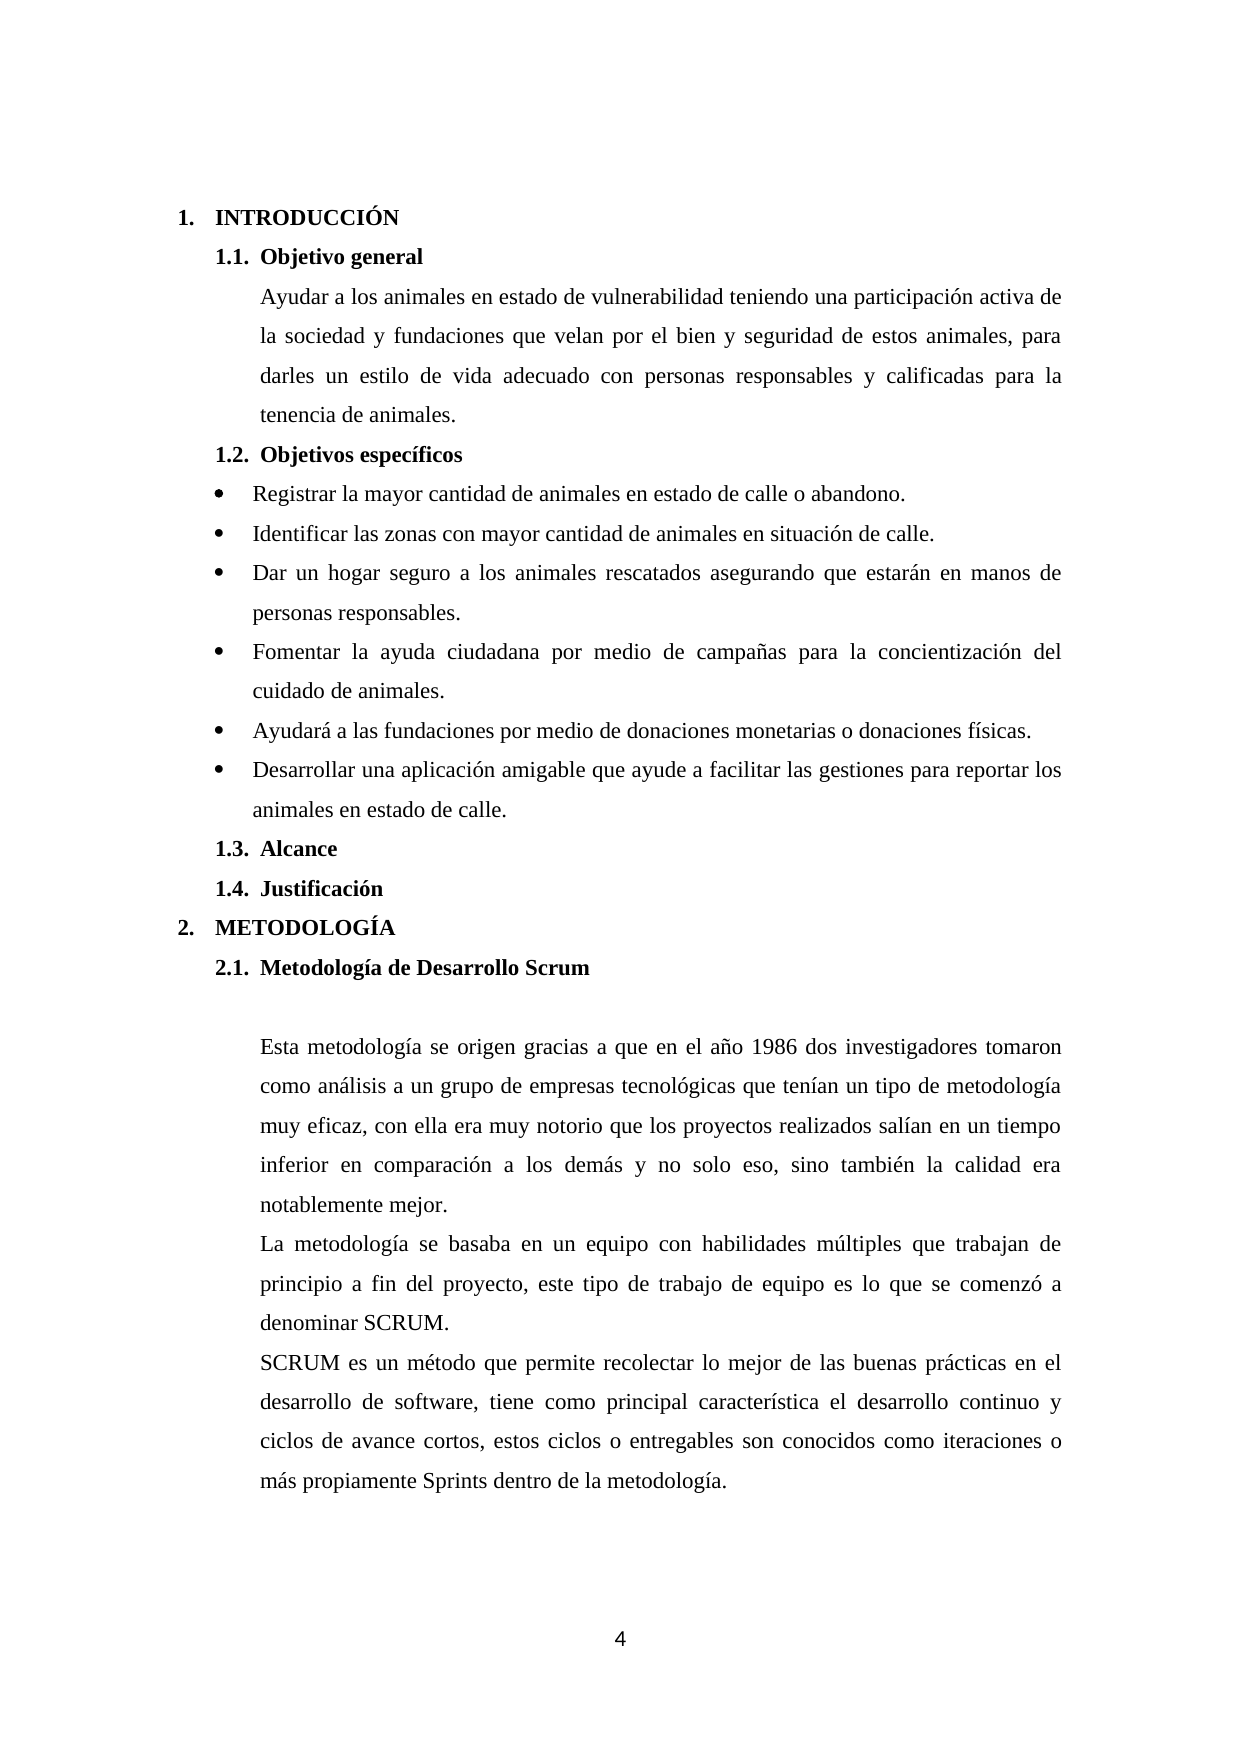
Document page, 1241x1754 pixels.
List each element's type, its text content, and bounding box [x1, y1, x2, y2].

list Registrar la mayor cantidad de animales en estado de calle o abandono. [215, 480, 1063, 506]
list Justificación [215, 875, 1063, 901]
list La metodología se basaba en un equipo con habilidades múltiples que trabajan de principio a fin del proyecto, este tipo de trabajo de equipo es lo que se comenzó a denominar SCRUM. [260, 1230, 1063, 1336]
list Ayudar a los animales en estado de vulnerabilidad teniendo una participación activa de la sociedad y fundaciones que velan por el bien y seguridad de estos animales, para darles un estilo de vida adecuado con personas responsables y calificadas para la tenencia de animales. [260, 283, 1063, 427]
list METODOLOGÍA [177, 914, 1063, 941]
list Objetivos específicos [215, 441, 1063, 467]
list INTRODUCCIÓN [177, 204, 1063, 230]
list Identificar las zonas con mayor cantidad de animales en situación de calle. [215, 519, 1063, 546]
list Esta metodología se origen gracias a que en el año 1986 dos investigadores tomaron como análisis a un grupo de empresas tecnológicas que tenían un tipo de metodología muy eficaz, con ella era muy notorio que los proyectos realizados salían en un tiempo inferior en comparación a los demás y no solo eso, sino también la calidad era notablemente mejor. [260, 1033, 1063, 1217]
list Ayudará a las fundaciones por medio de donaciones monetarias o donaciones físicas. [215, 717, 1063, 743]
list Fomentar la ayuda ciudadana por medio de campañas para la concientización del cuidado de animales. [215, 638, 1063, 704]
list Desarrollar una aplicación amigable que ayude a facilitar las gestiones para reportar los animales en estado de calle. [215, 756, 1063, 822]
list Metodología de Desarrollo Scrum [215, 954, 1063, 980]
list SCRUM es un método que permite recolectar lo mejor de las buenas prácticas en el desarrollo de software, tiene como principal característica el desarrollo continuo y ciclos de avance cortos, estos ciclos o entregables son conocidos como iteraciones o más propiamente Sprints dentro de la metodología. [260, 1349, 1063, 1493]
list Alcance [215, 835, 1063, 862]
list Dar un hogar seguro a los animales rescatados asegurando que estarán en manos de personas responsables. [215, 559, 1063, 625]
list Objetivo general [215, 243, 1063, 269]
